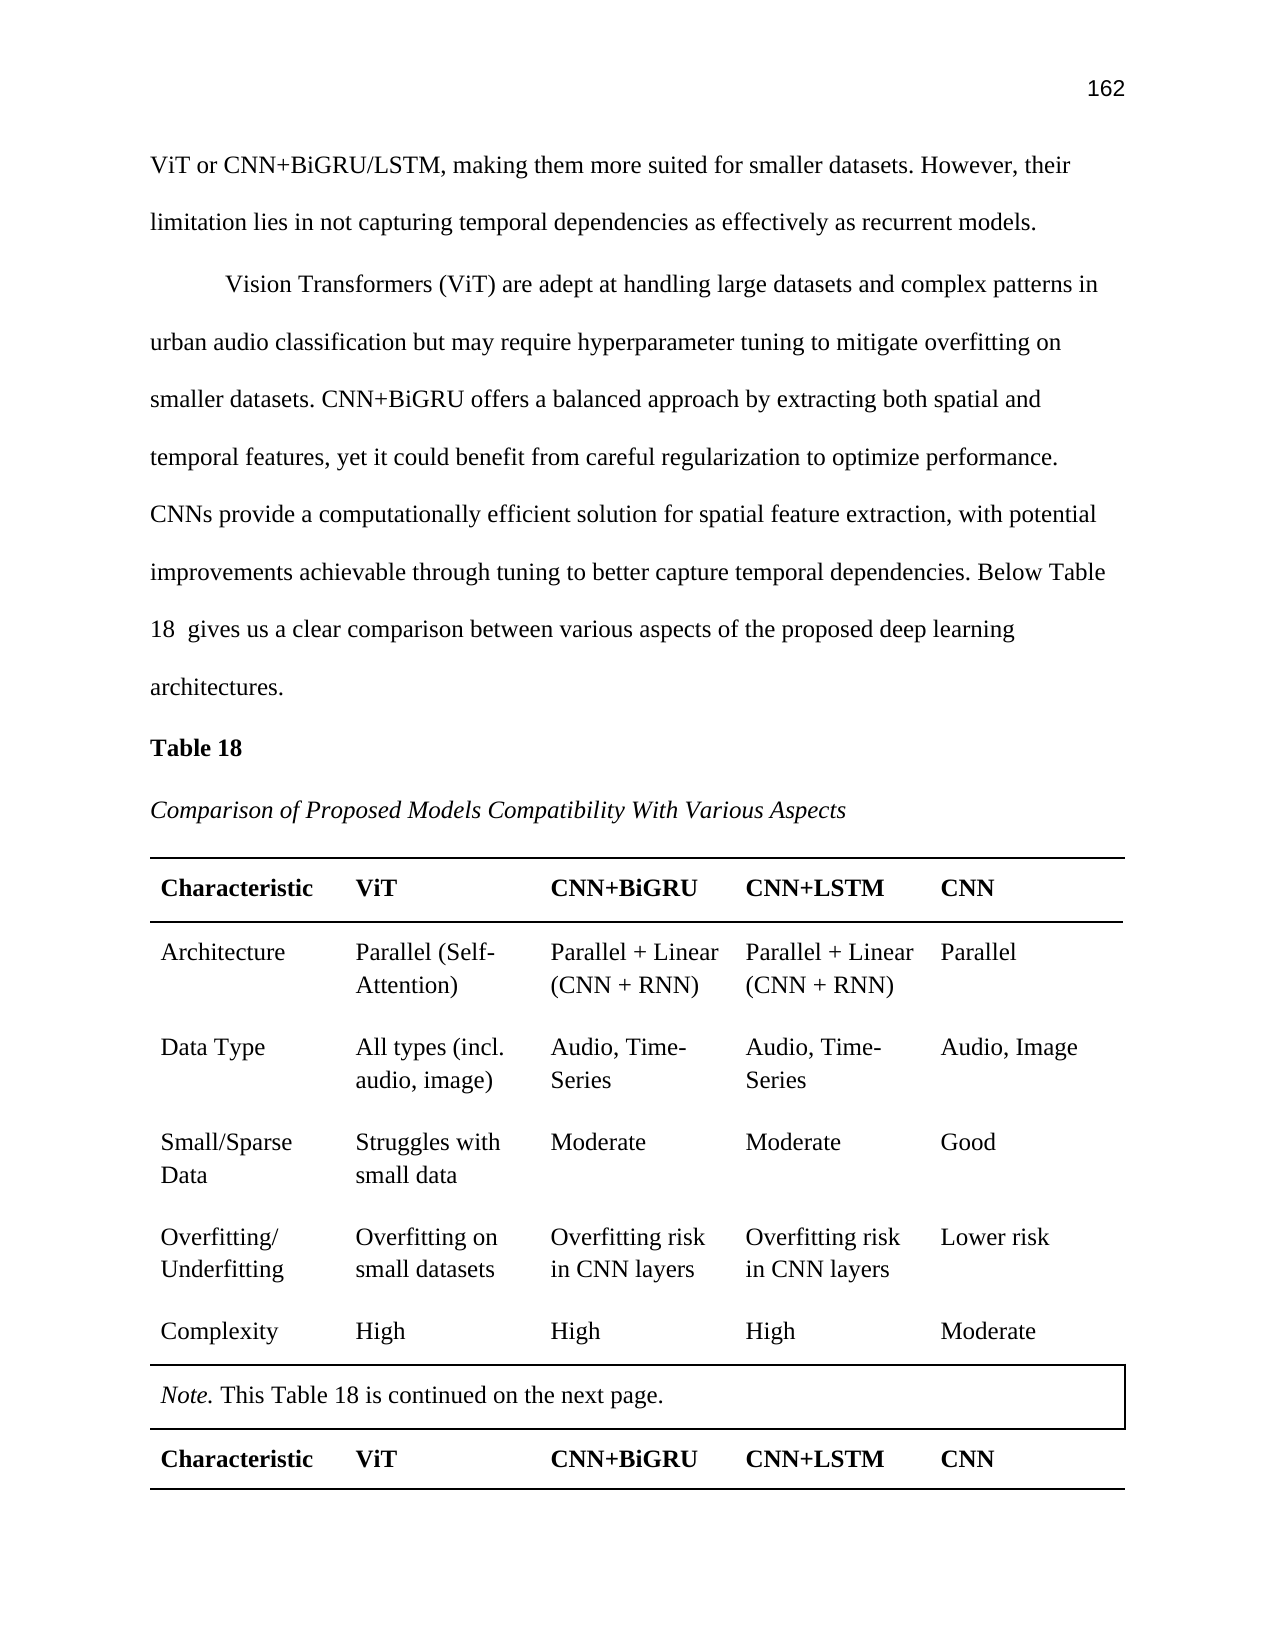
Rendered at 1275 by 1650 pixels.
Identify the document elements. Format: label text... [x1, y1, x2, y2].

table_header CNN [930, 859, 1125, 921]
table_cell CNN+LSTM [735, 1430, 930, 1487]
table_cell Small/Sparse Data [150, 1112, 345, 1207]
table_cell ViT [345, 1430, 540, 1487]
table_cell Parallel (Self-Attention) [345, 923, 540, 1017]
table_cell Lower risk [930, 1207, 1125, 1302]
table_cell Data Type [150, 1018, 345, 1112]
table_cell CNN+BiGRU [540, 1430, 735, 1487]
table_cell Overfitting/ Underfitting [150, 1207, 345, 1302]
table_cell Note. This Table 18 is continued on the next page. [150, 1366, 1124, 1427]
table_cell Complexity [150, 1302, 345, 1363]
table_cell High [345, 1302, 540, 1363]
table_cell Moderate [735, 1112, 930, 1207]
table_cell Overfitting on small datasets [345, 1207, 540, 1302]
table_cell High [540, 1302, 735, 1363]
table_cell Parallel + Linear (CNN + RNN) [735, 923, 930, 1017]
text Table 18 [150, 733, 1125, 762]
table_cell Moderate [540, 1112, 735, 1207]
table_cell Overfitting risk in CNN layers [540, 1207, 735, 1302]
text Comparison of Proposed Models Compatibility With Various Aspects [150, 795, 1125, 824]
table_cell Moderate [930, 1302, 1125, 1363]
table_header ViT [345, 859, 540, 921]
table_cell Good [930, 1112, 1125, 1207]
table_cell Characteristic [150, 1430, 345, 1487]
table_header CNN+BiGRU [540, 859, 735, 921]
table_cell CNN [930, 1430, 1125, 1487]
table_cell Audio, Image [930, 1018, 1125, 1112]
table_cell Parallel [930, 921, 1125, 1017]
table_cell Overfitting risk in CNN layers [735, 1207, 930, 1302]
table_cell Parallel + Linear (CNN + RNN) [540, 923, 735, 1017]
text Vision Transformers (ViT) are adept at handling large datasets and complex patterns in urban audio classification but may require hyperparameter tuning to mitigate overfitting on smaller datasets. CNN+BiGRU offers a balanced approach by extracting both spatial and temporal features, yet it could benefit from careful regularization to optimize performance. CNNs provide a computationally efficient solution for spatial feature extraction, with potential improvements achievable through tuning to better capture temporal dependencies. Below Table 18 gives us a clear comparison between various aspects of the proposed deep learning architectures. [150, 269, 1125, 700]
table_header CNN+LSTM [735, 859, 930, 921]
table_cell Struggles with small data [345, 1112, 540, 1207]
table_cell Audio, Time-Series [540, 1018, 735, 1112]
table_cell All types (incl. audio, image) [345, 1018, 540, 1112]
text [150, 150, 1125, 236]
table_header Characteristic [150, 859, 345, 921]
table_cell Audio, Time-Series [735, 1018, 930, 1112]
table_cell Architecture [150, 923, 345, 1017]
table_cell High [735, 1302, 930, 1363]
